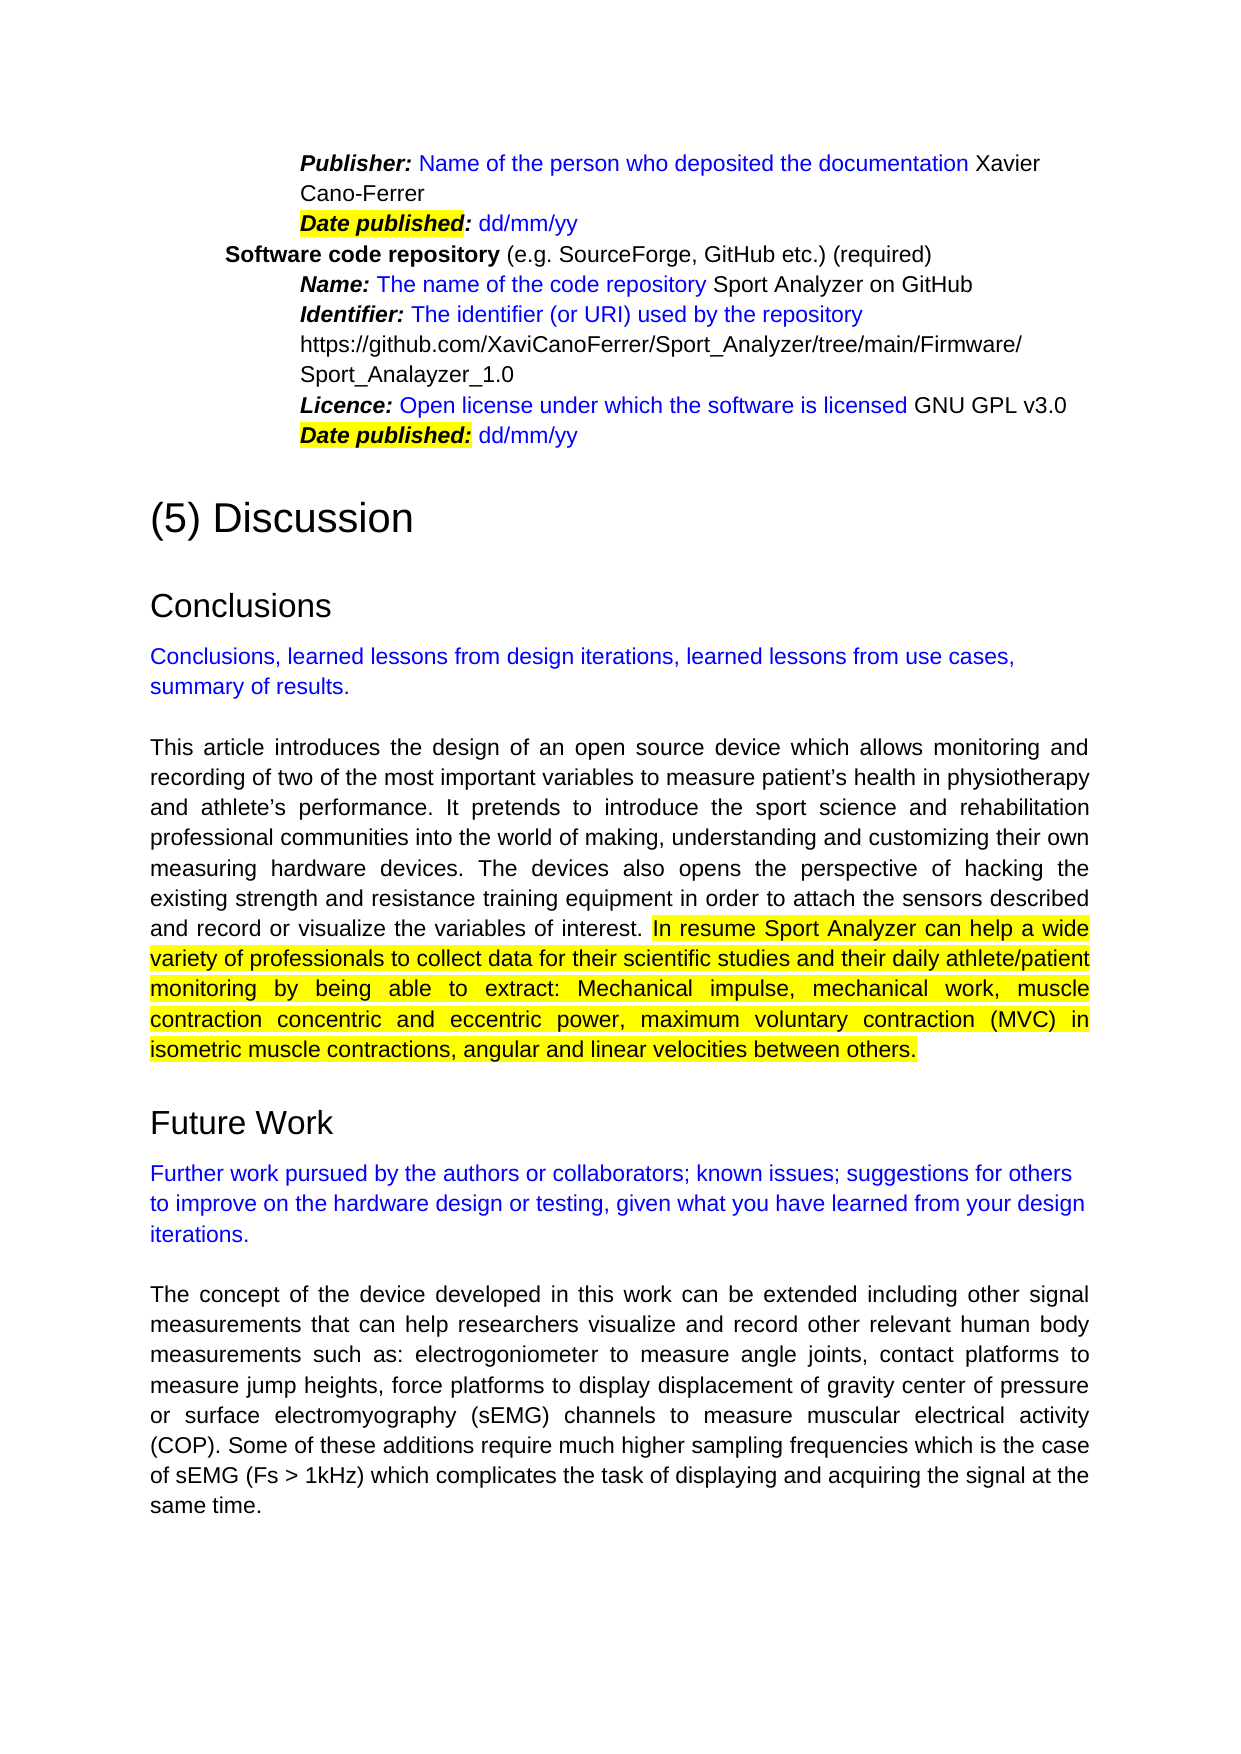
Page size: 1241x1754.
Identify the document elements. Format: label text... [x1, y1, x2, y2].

text Licence: Open license under which the software is licensed GNU GPL v3.0 [300, 392, 1090, 418]
subtitle Future Work [150, 1103, 1090, 1142]
text Further work pursued by the authors or collaborators; known issues; suggestions for others to improve on the hardware design or testing, given what you have learned from your design iterations. [150, 1160, 1090, 1247]
text Publisher: Name of the person who deposited the documentation Xavier Cano-Ferrer [300, 150, 1090, 207]
text Date published: dd/mm/yy [464, 210, 1090, 237]
text Date published: dd/mm/yy [472, 422, 1090, 448]
subtitle (5) Discussion [150, 494, 1090, 542]
text Software code repository (e.g. SourceForge, GitHub etc.) (required) [225, 241, 1090, 267]
text This article introduces the design of an open source device which allows monitoring and recording of two of the most important variables to measure patient’s health in physiotherapy and athlete’s performance. It pretends to introduce the sport science and rehabilitation professional communities into the world of making, understanding and customizing their own measuring hardware devices. The devices also opens the perspective of hacking the existing strength and resistance training equipment in order to attach the sensors described and record or visualize the variables of interest. In resume Sport Analyzer can help a wide variety of professionals to collect data for their scientific studies and their daily athlete/patient monitoring by being able to extract: Mechanical impulse, mechanical work, muscle contraction concentric and eccentric power, maximum voluntary contraction (MVC) in isometric muscle contractions, angular and linear velocities between others. [150, 734, 1090, 945]
text https://github.com/XaviCanoFerrer/Sport_Analyzer/tree/main/Firmware/Sport_Analayzer_1.0 [300, 331, 1090, 388]
text Name: The name of the code repository Sport Analyzer on GitHub [300, 271, 1090, 297]
subtitle Conclusions [150, 586, 1090, 625]
text The concept of the device developed in this work can be extended including other signal measurements that can help researchers visualize and record other relevant human body measurements such as: electrogoniometer to measure angle joints, contact platforms to measure jump heights, force platforms to display displacement of gravity center of pressure or surface electromyography (sEMG) channels to measure muscular electrical activity (COP). Some of these additions require much higher sampling frequencies which is the case of sEMG (Fs > 1kHz) which complicates the task of displaying and acquiring the signal at the same time. [150, 1281, 1090, 1519]
text Identifier: The identifier (or URI) used by the repository [300, 301, 1090, 327]
text Conclusions, learned lessons from design iterations, learned lessons from use cases, summary of results. [150, 643, 1090, 699]
